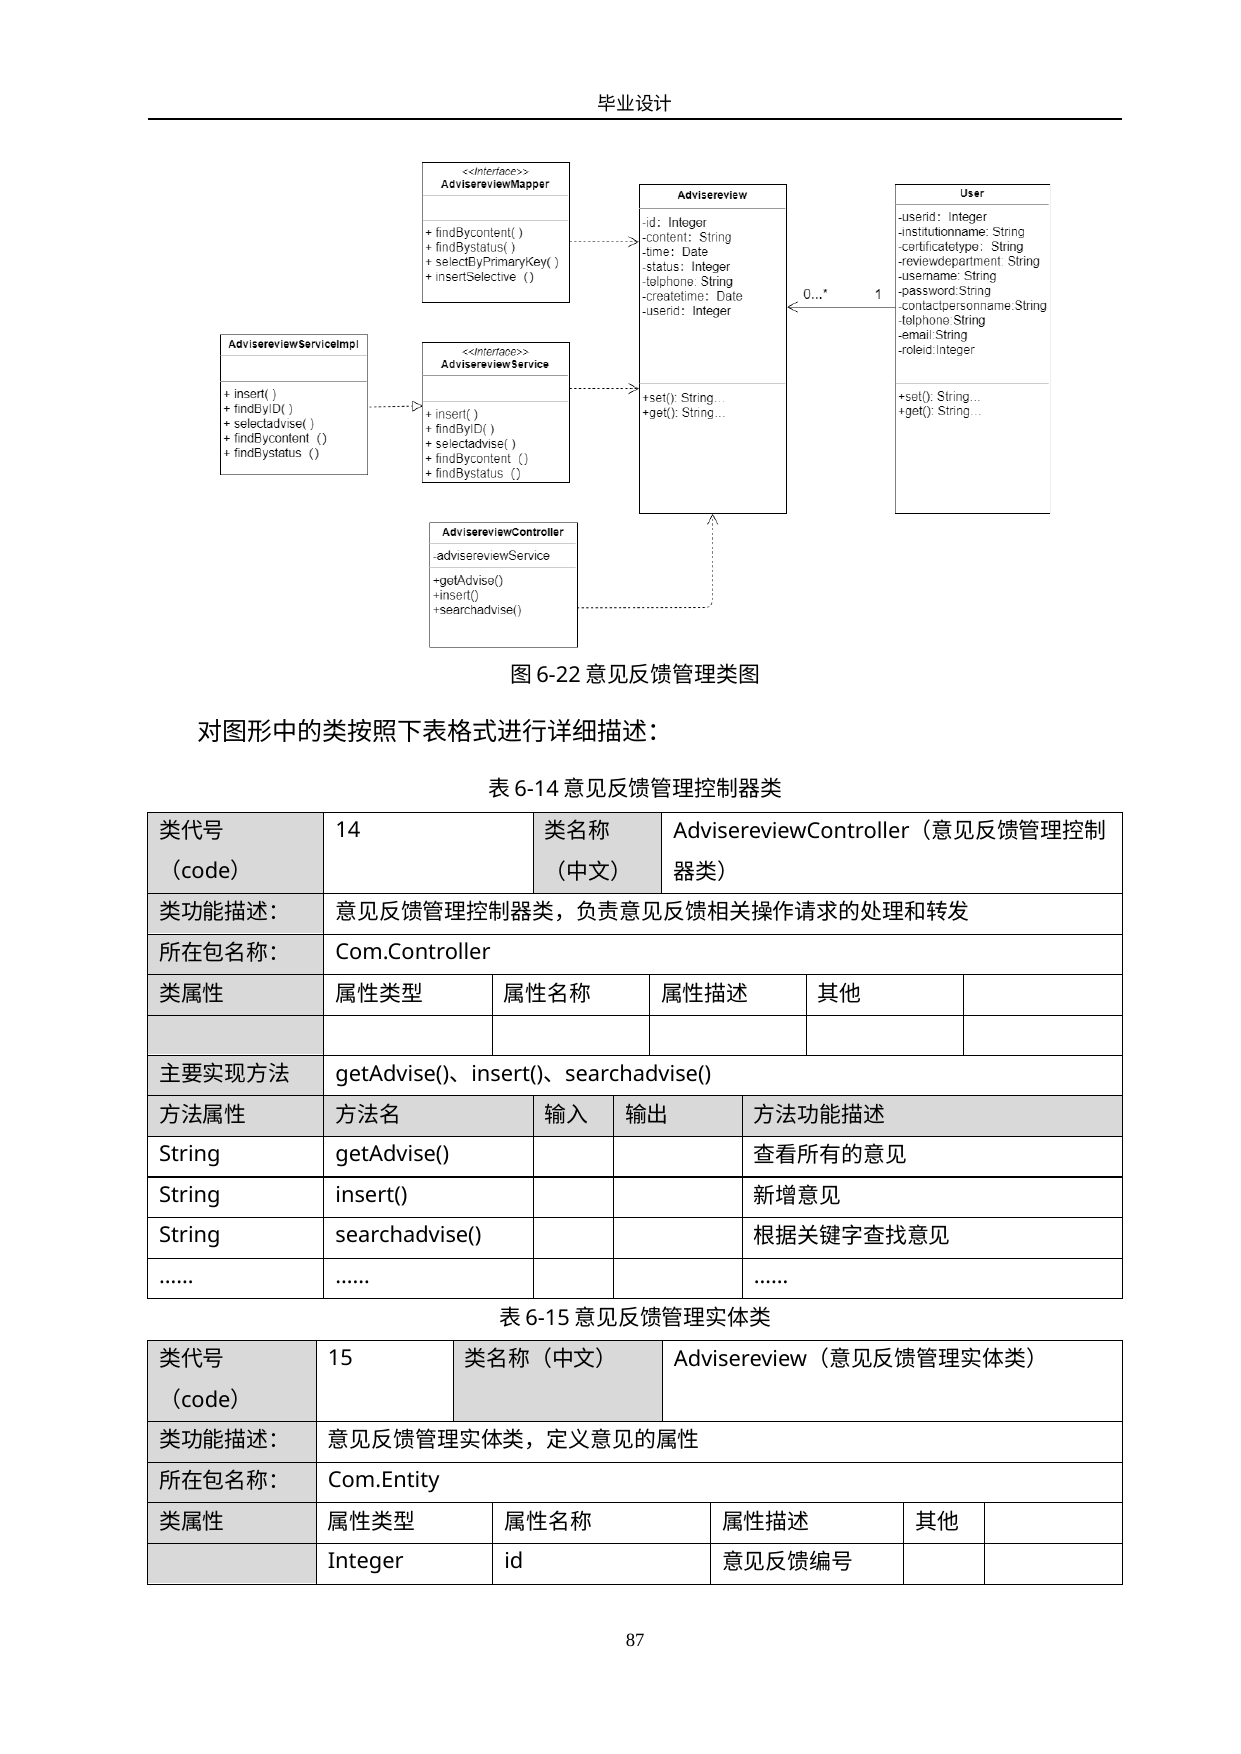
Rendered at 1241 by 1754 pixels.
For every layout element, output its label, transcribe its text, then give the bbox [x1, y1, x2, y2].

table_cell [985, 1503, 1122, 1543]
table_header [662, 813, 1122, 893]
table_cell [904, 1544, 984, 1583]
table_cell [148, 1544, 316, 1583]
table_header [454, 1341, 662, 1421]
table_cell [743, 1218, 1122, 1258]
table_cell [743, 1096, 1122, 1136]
text 对图形中的类按照下表格式进行详细描述： [148, 697, 1122, 762]
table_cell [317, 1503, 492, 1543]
picture [219, 162, 1051, 648]
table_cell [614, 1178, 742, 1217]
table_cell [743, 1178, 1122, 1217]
text 图6-22意见反馈管理类图 [148, 657, 1122, 689]
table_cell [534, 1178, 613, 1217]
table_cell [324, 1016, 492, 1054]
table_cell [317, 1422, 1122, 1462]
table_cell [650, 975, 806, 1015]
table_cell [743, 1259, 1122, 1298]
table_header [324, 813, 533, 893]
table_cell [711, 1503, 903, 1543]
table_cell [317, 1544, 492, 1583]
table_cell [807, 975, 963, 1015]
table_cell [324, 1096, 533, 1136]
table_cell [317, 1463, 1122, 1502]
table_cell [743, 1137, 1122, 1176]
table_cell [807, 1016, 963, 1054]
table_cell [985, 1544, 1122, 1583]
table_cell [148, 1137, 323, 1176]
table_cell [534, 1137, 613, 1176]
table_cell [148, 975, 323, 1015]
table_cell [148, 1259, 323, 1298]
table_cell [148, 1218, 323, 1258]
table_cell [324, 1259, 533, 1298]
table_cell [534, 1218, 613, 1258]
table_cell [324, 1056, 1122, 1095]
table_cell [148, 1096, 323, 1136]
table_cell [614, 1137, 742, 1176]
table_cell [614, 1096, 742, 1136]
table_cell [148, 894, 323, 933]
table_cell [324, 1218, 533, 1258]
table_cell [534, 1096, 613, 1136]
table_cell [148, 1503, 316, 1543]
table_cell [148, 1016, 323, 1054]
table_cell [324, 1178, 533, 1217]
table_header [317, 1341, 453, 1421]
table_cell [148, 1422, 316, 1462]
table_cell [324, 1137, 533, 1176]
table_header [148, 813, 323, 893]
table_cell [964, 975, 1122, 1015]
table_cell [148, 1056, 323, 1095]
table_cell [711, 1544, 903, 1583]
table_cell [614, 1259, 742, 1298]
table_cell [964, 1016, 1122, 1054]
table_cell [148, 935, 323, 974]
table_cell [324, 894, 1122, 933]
text 表6-15意见反馈管理实体类 [148, 1299, 1122, 1332]
text 表6-14意见反馈管理控制器类 [148, 771, 1122, 804]
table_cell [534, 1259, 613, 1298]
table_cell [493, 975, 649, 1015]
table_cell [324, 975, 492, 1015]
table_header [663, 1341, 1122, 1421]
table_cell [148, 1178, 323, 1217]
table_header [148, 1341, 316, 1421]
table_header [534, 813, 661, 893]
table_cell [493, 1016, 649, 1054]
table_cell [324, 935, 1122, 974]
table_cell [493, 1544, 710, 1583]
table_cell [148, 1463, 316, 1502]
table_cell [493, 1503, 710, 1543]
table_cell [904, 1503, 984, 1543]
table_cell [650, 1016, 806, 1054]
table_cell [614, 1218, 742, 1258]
